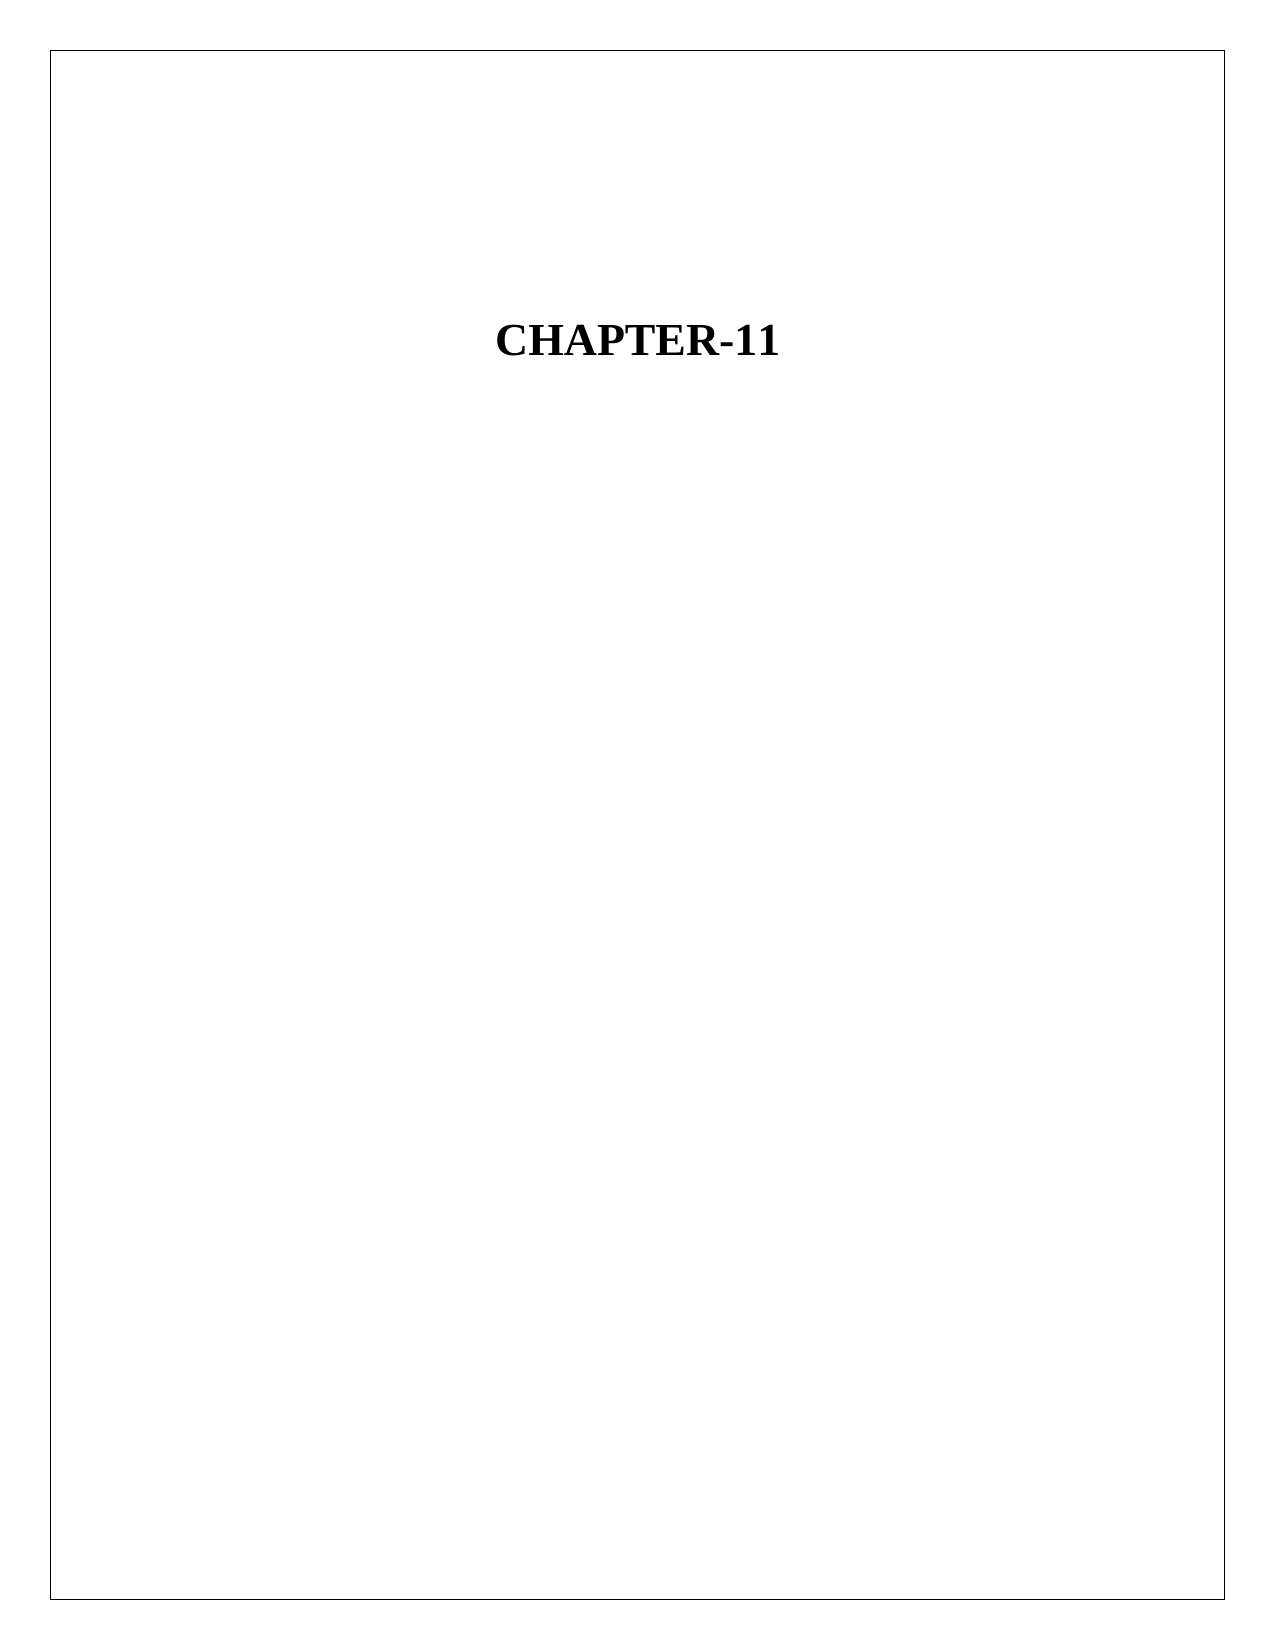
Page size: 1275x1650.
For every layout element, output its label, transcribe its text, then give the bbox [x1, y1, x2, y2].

text CHAPTER-11 [150, 313, 1125, 365]
